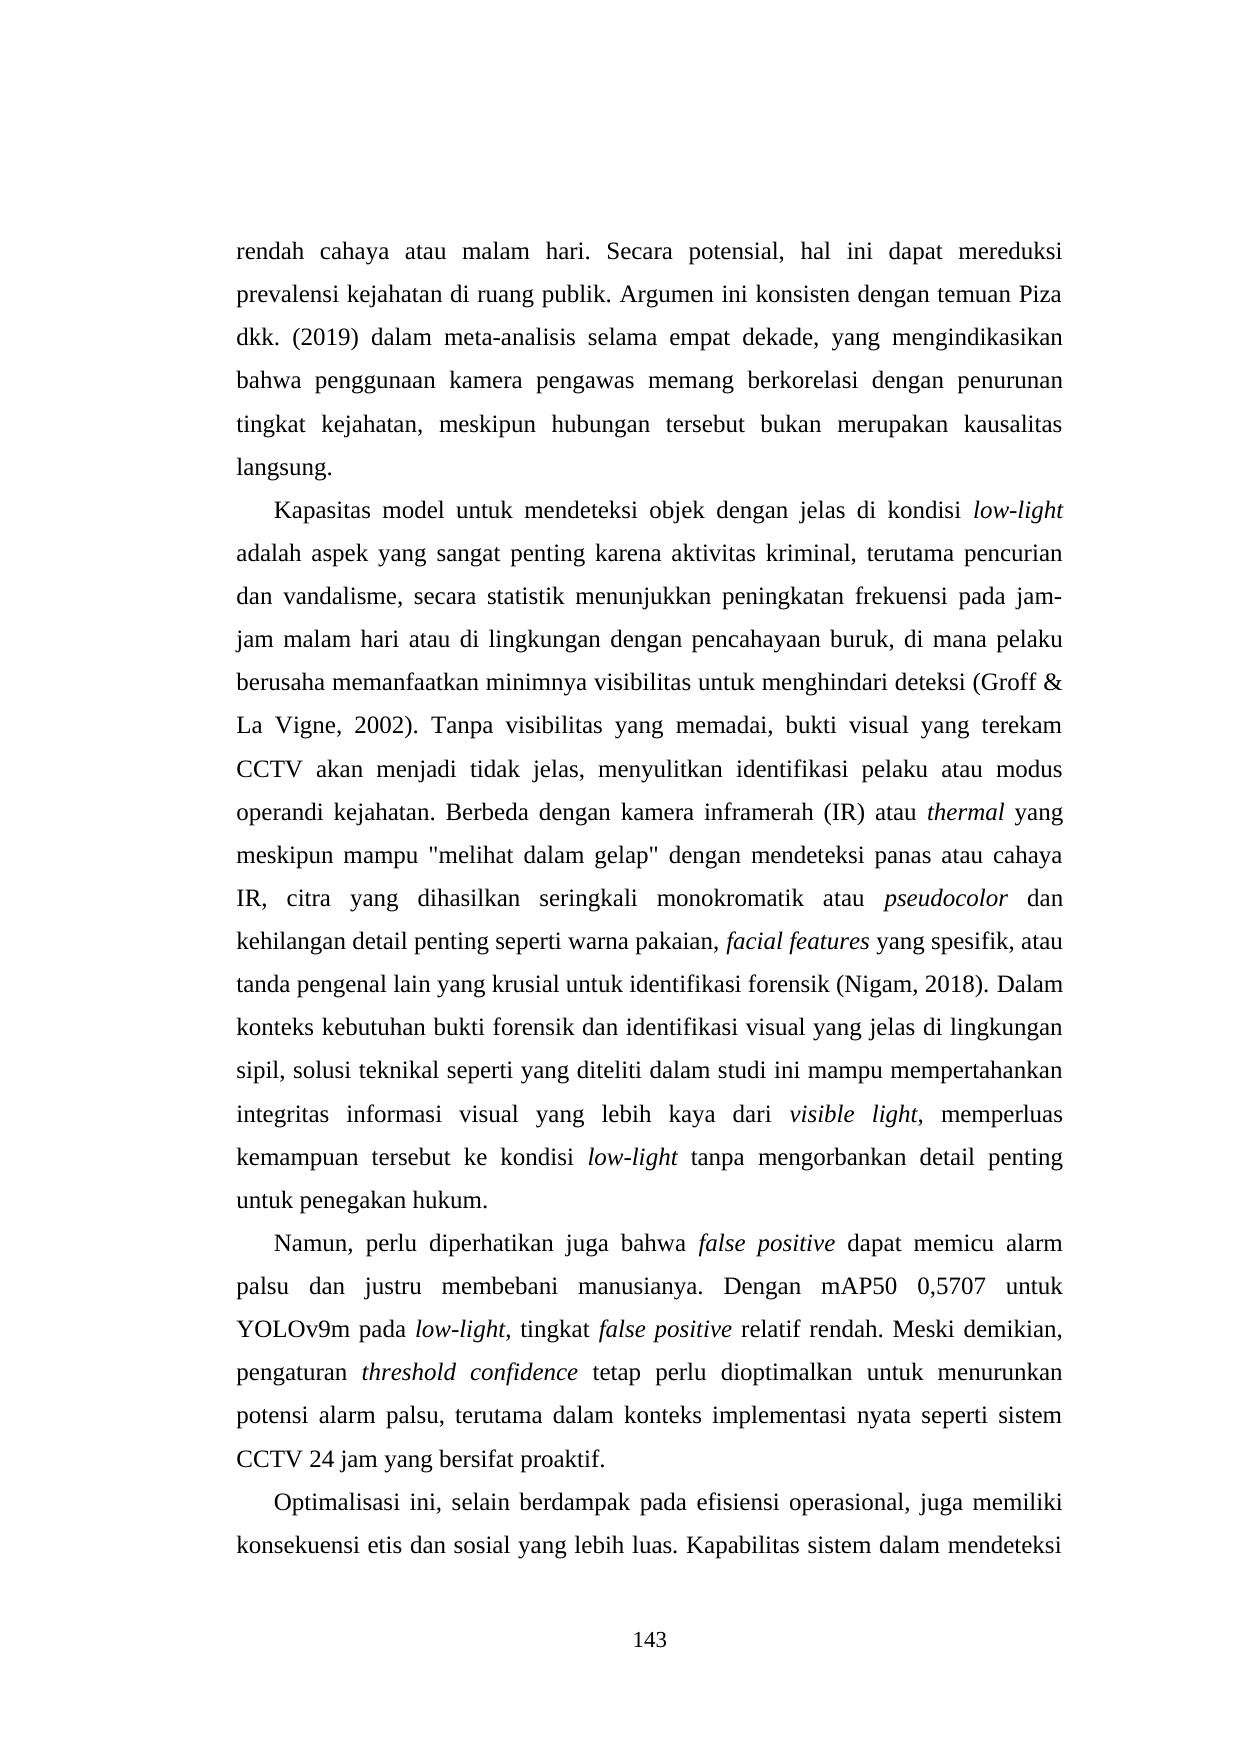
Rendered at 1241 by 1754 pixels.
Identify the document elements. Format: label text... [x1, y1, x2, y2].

text Namun, perlu diperhatikan juga bahwa false positive dapat memicu alarm palsu dan justru membebani manusianya. Dengan mAP50 0,5707 untuk YOLOv9m pada low-light, tingkat false positive relatif rendah. Meski demikian, pengaturan threshold confidence tetap perlu dioptimalkan untuk menurunkan potensi alarm palsu, terutama dalam konteks implementasi nyata seperti sistem CCTV 24 jam yang bersifat proaktif. [236, 1228, 1063, 1472]
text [236, 236, 1063, 481]
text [236, 1487, 1063, 1559]
text Kapasitas model untuk mendeteksi objek dengan jelas di kondisi low-light adalah aspek yang sangat penting karena aktivitas kriminal, terutama pencurian dan vandalisme, secara statistik menunjukkan peningkatan frekuensi pada jam-jam malam hari atau di lingkungan dengan pencahayaan buruk, di mana pelaku berusaha memanfaatkan minimnya visibilitas untuk menghindari deteksi (Groff & La Vigne, 2002). Tanpa visibilitas yang memadai, bukti visual yang terekam CCTV akan menjadi tidak jelas, menyulitkan identifikasi pelaku atau modus operandi kejahatan. Berbeda dengan kamera inframerah (IR) atau thermal yang meskipun mampu "melihat dalam gelap" dengan mendeteksi panas atau cahaya IR, citra yang dihasilkan seringkali monokromatik atau pseudocolor dan kehilangan detail penting seperti warna pakaian, facial features yang spesifik, atau tanda pengenal lain yang krusial untuk identifikasi forensik (Nigam, 2018). Dalam konteks kebutuhan bukti forensik dan identifikasi visual yang jelas di lingkungan sipil, solusi teknikal seperti yang diteliti dalam studi ini mampu mempertahankan integritas informasi visual yang lebih kaya dari visible light, memperluas kemampuan tersebut ke kondisi low-light tanpa mengorbankan detail penting untuk penegakan hukum. [236, 495, 1063, 1214]
